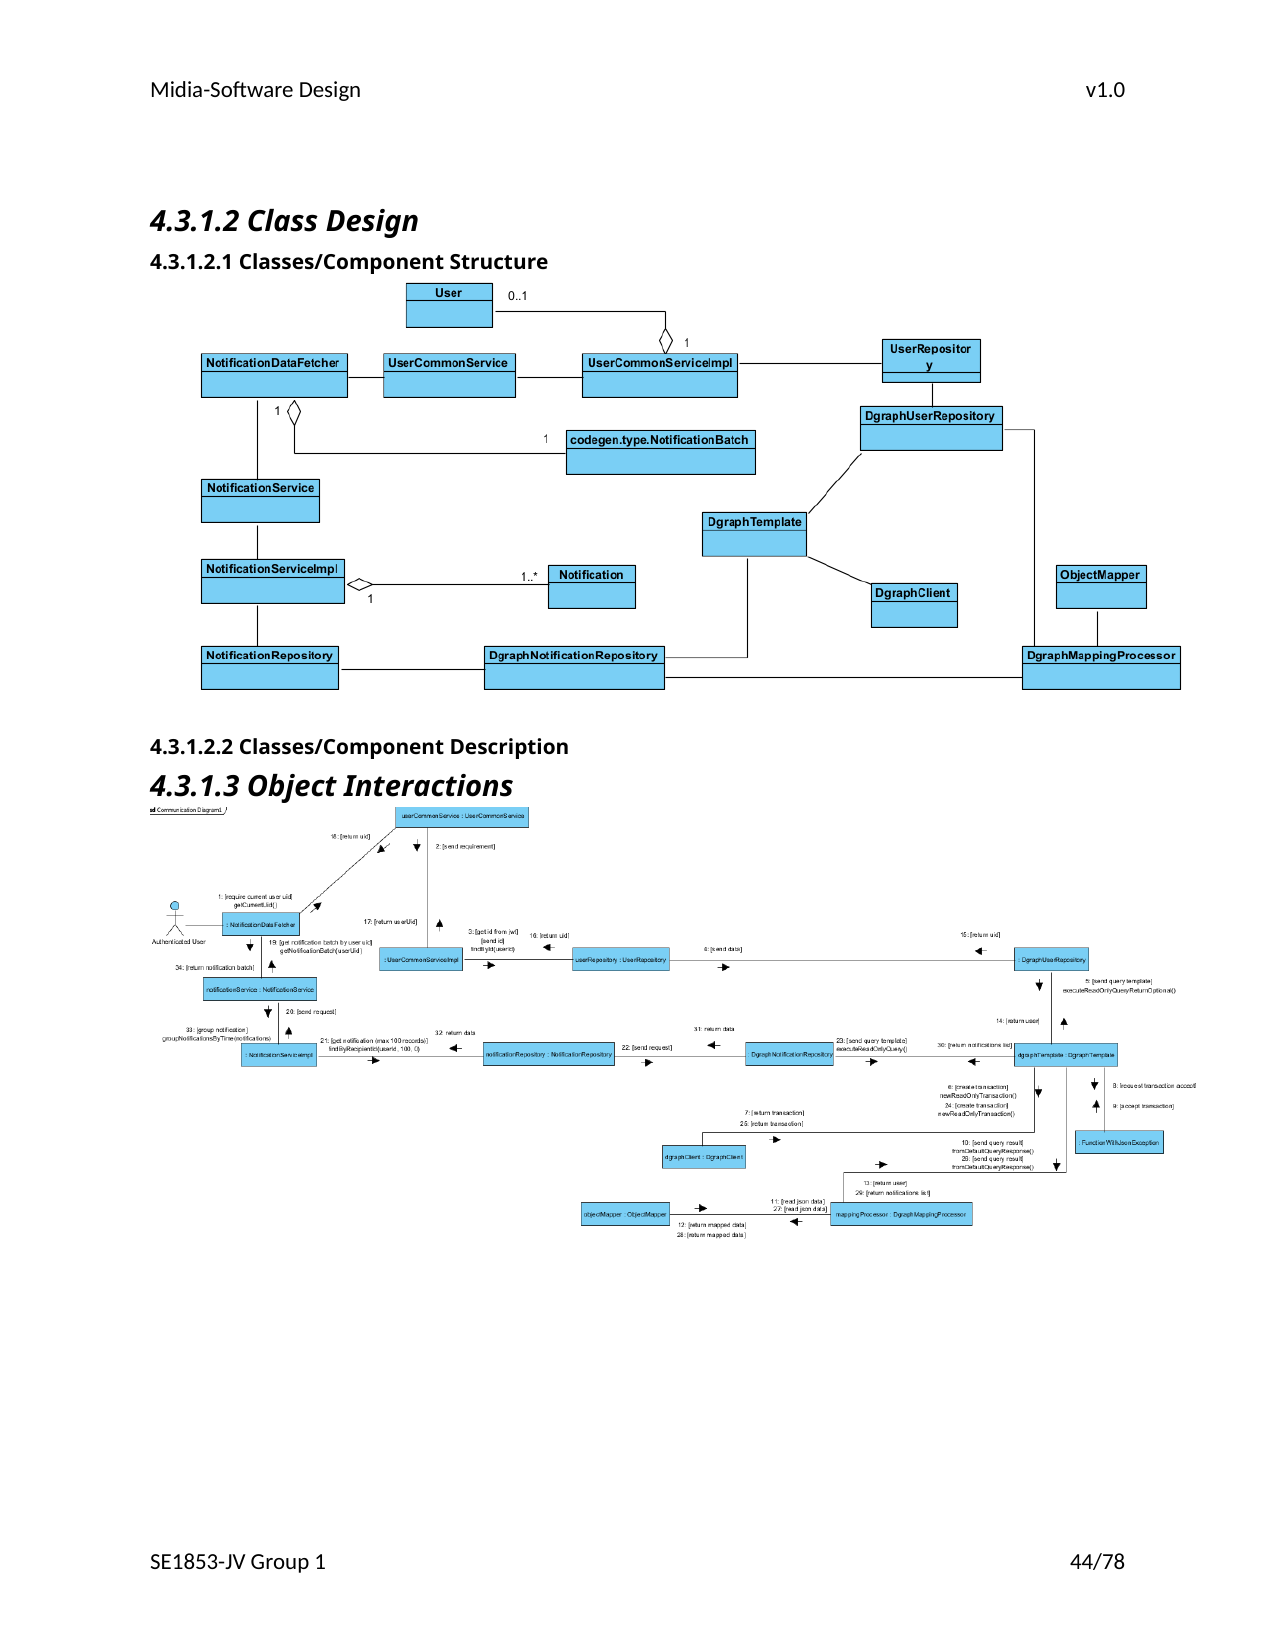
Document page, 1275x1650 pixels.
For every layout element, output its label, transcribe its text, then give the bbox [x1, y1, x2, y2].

picture [150, 807, 1199, 1242]
subtitle 4.3.1.2.2 Classes/Component Description [150, 732, 1198, 761]
subtitle 4.3.1.2.1 Classes/Component Structure [150, 247, 1198, 276]
picture [150, 278, 1199, 708]
subtitle 4.3.1.3 Object Interactions [150, 765, 1198, 805]
subtitle 4.3.1.2 Class Design [150, 201, 1198, 240]
